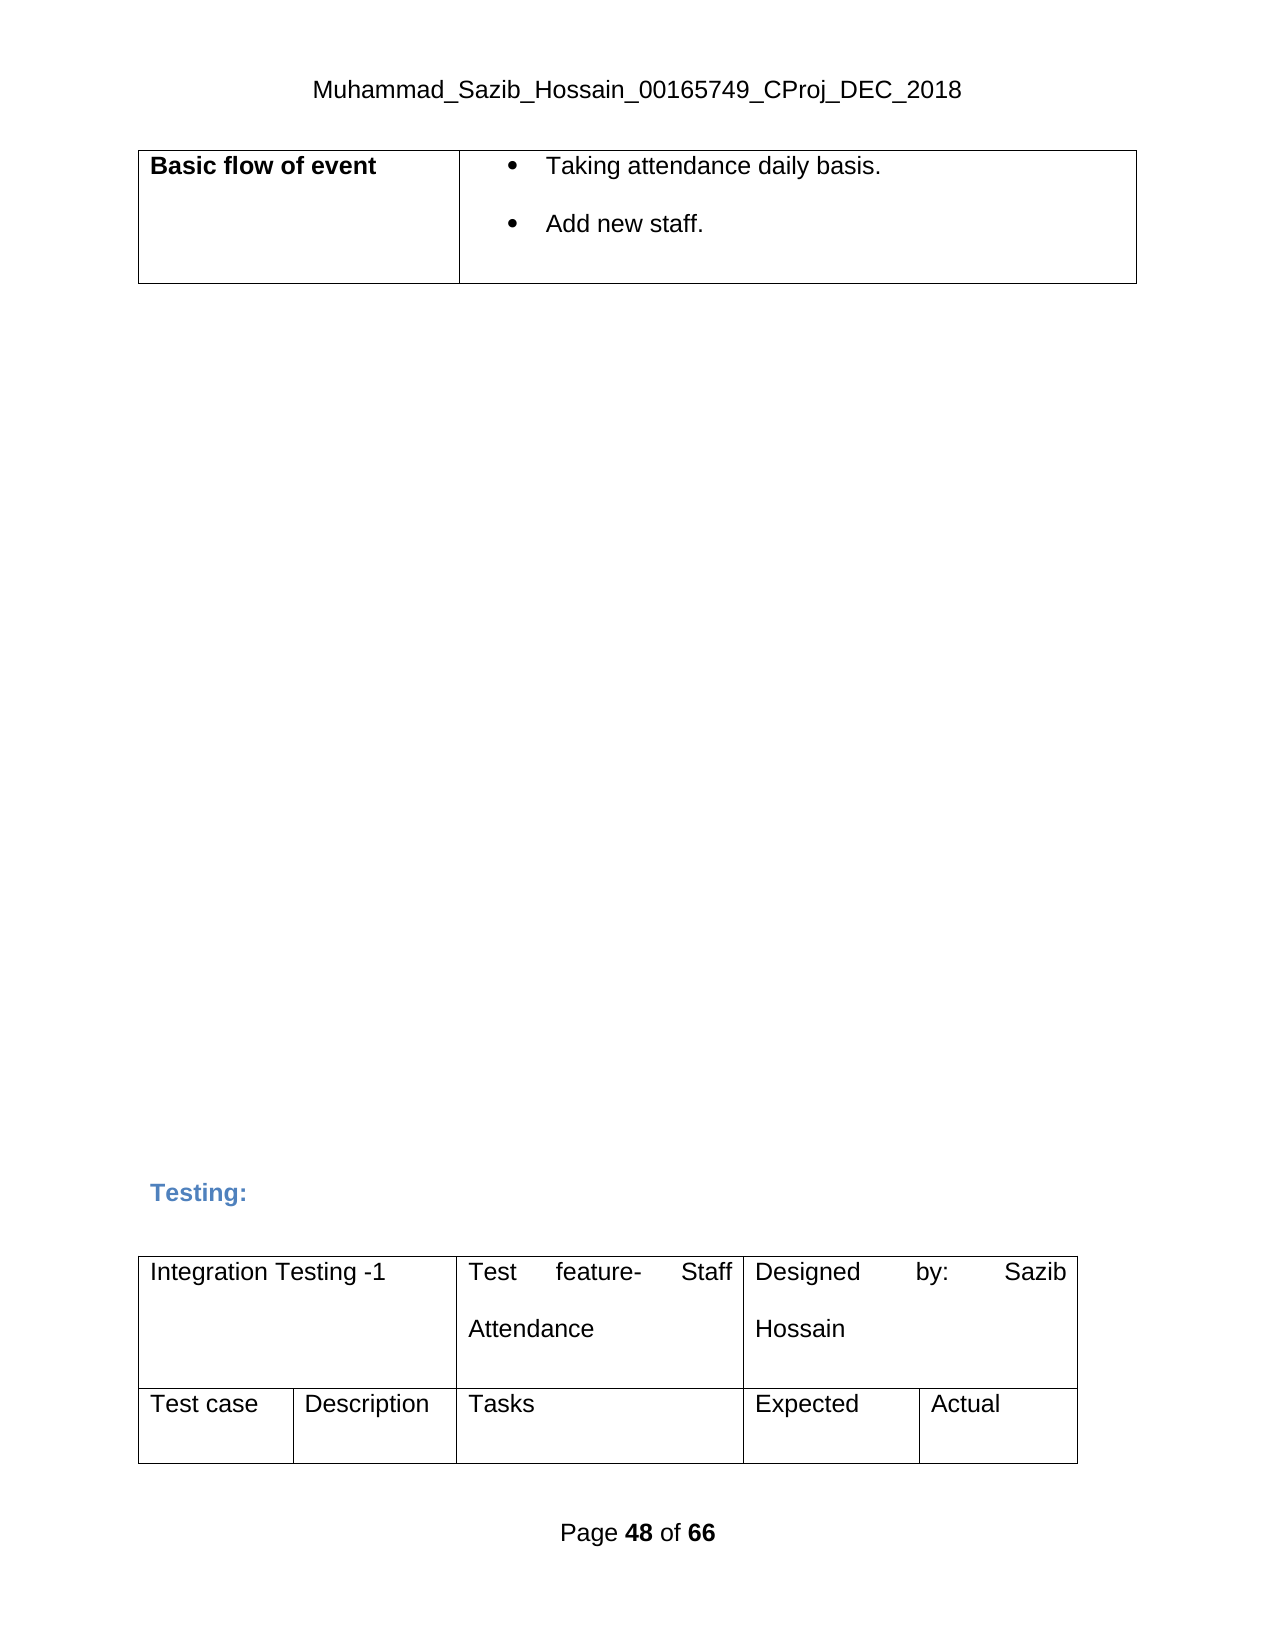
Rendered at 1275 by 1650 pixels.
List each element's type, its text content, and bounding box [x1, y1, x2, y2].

table_cell Basic flow of event [139, 151, 459, 283]
table_cell Description [294, 1389, 456, 1463]
table_header Test feature- Staff Attendance [457, 1257, 743, 1388]
table_header Integration Testing -1 [139, 1257, 456, 1388]
table_cell Actual result [920, 1389, 1077, 1463]
subtitle Testing: [150, 1178, 1125, 1207]
table_header Designed by: Sazib Hossain [744, 1257, 1077, 1388]
table_cell Expected result [744, 1389, 919, 1463]
table_cell Tasks [457, 1389, 743, 1463]
table_cell Taking attendance daily basis. Add new staff. [460, 151, 1136, 283]
table_cell Test case [139, 1389, 293, 1463]
